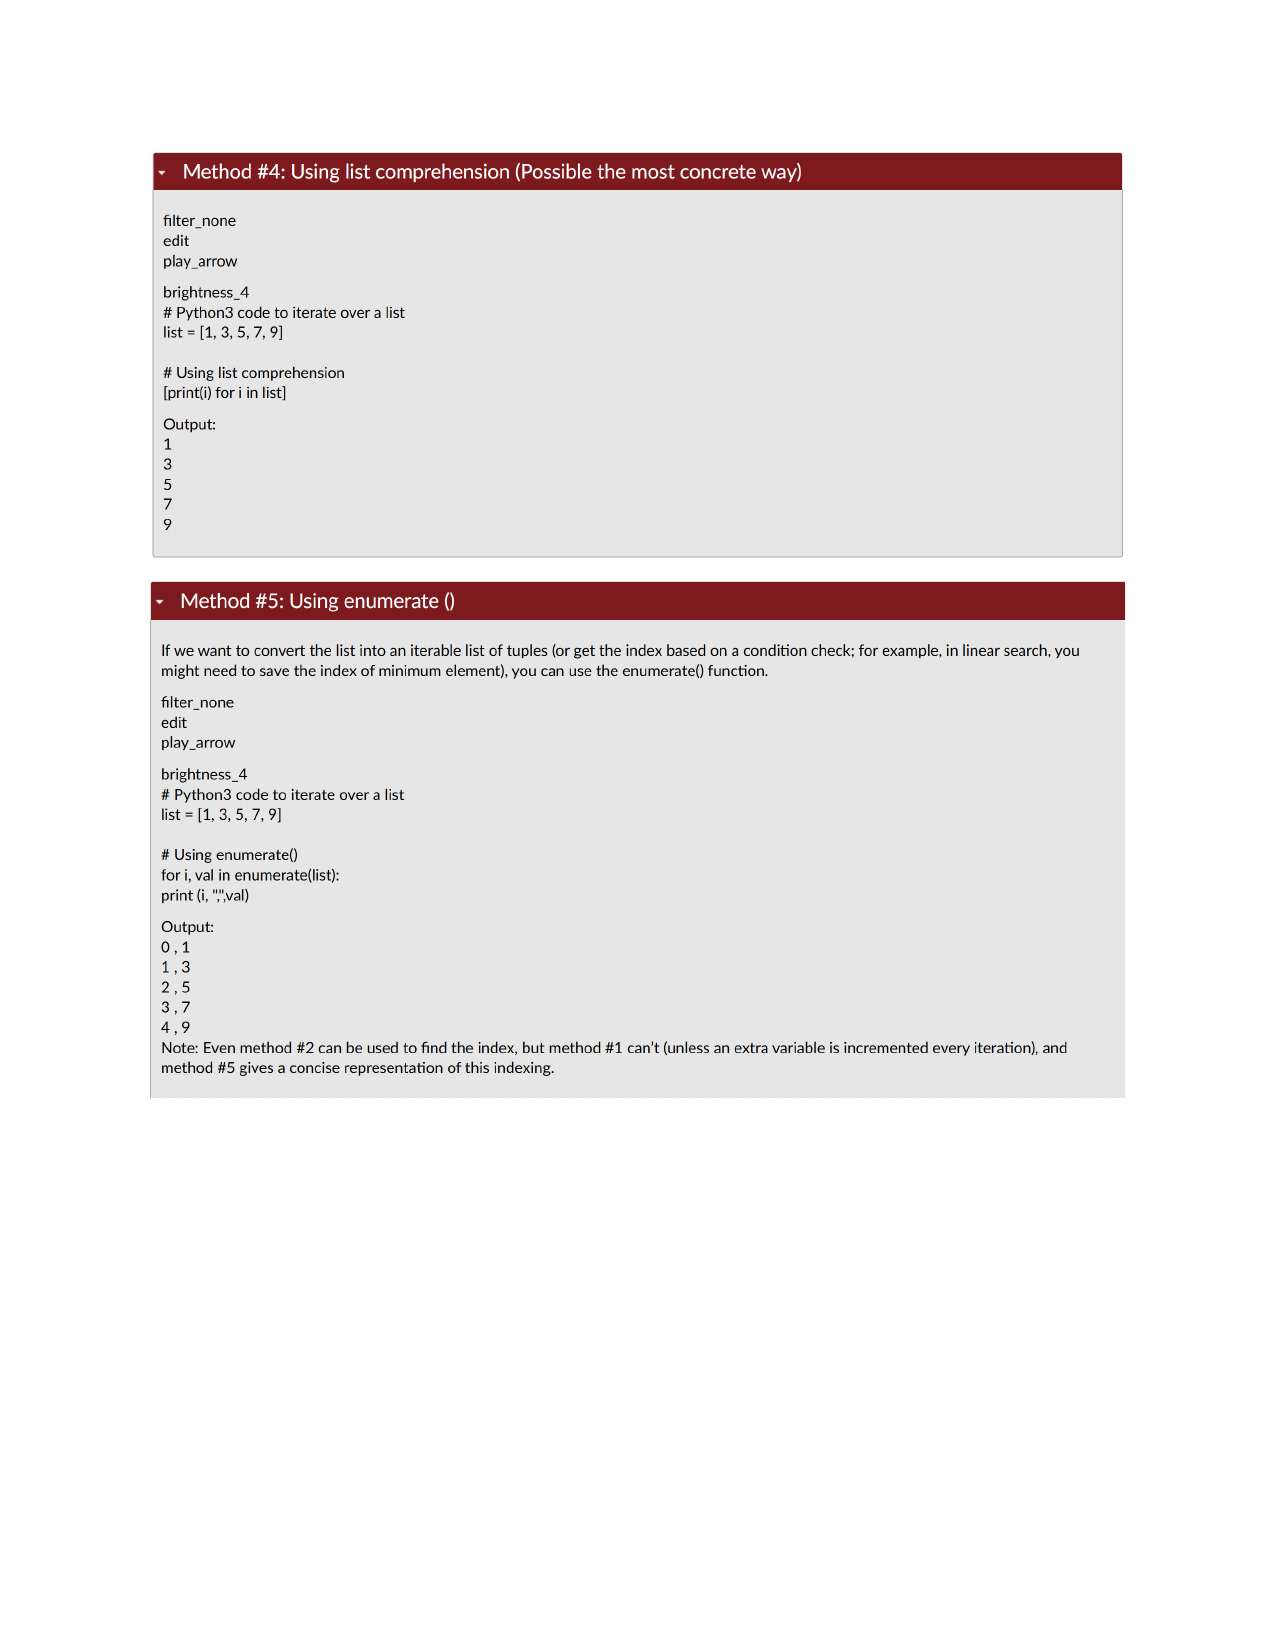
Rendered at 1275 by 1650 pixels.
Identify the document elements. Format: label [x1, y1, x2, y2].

picture [150, 150, 1125, 559]
picture [150, 580, 1125, 1098]
